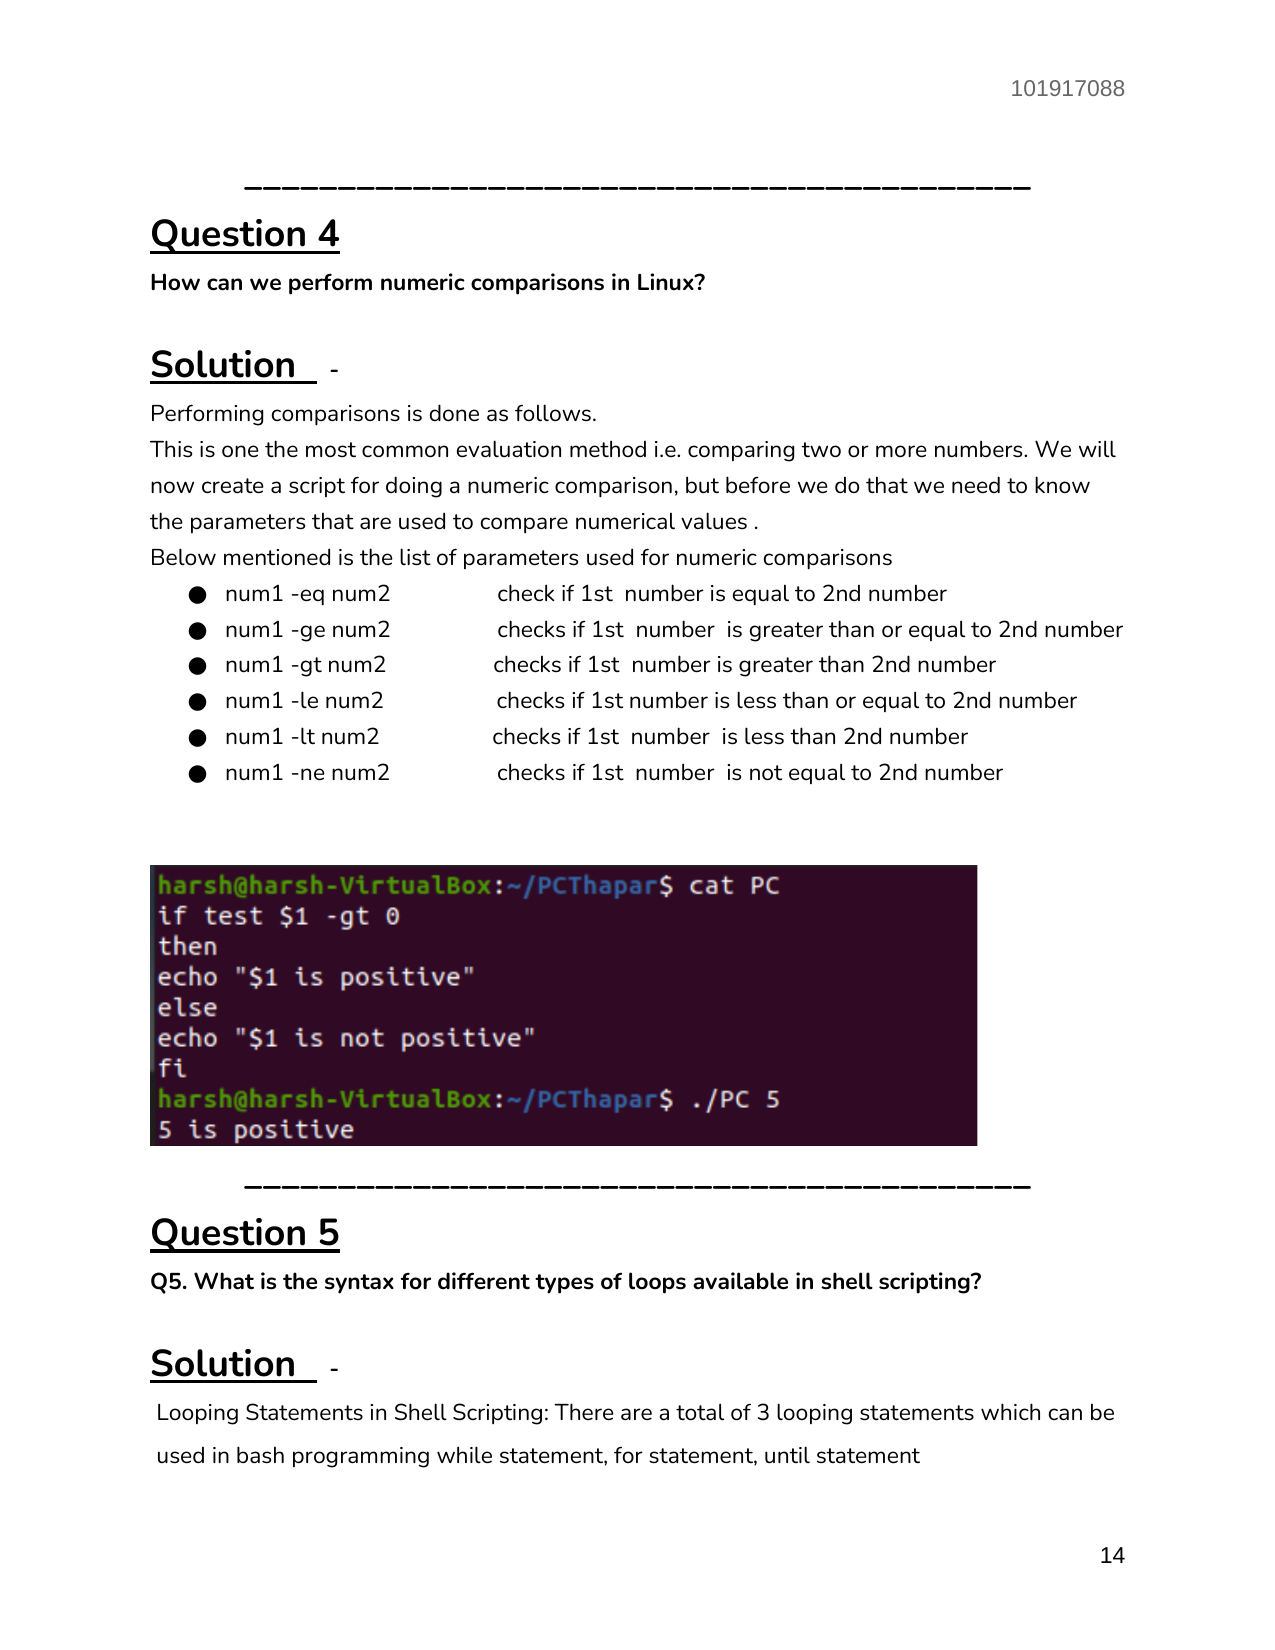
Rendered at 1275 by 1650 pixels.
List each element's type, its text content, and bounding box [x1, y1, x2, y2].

text How can we perform numeric comparisons in Linux? [150, 267, 1125, 299]
text Question 5 [150, 1208, 1125, 1259]
list num1 -ne num2 checks if 1st number is not equal to 2nd number [187, 757, 1125, 789]
text Solution - [150, 339, 1125, 391]
text This is one the most common evaluation method i.e. comparing two or more numbers. We will now create a script for doing a numeric comparison, but before we do that we need to know the parameters that are used to compare numerical values . [150, 434, 1125, 537]
list num1 -eq num2 check if 1st number is equal to 2nd number [187, 578, 1125, 609]
picture [150, 865, 978, 1146]
text __________________________________________ [150, 1149, 1125, 1200]
list num1 -le num2 checks if 1st number is less than or equal to 2nd number [187, 686, 1125, 717]
text Q5. What is the syntax for different types of loops available in shell scripting? [150, 1266, 1125, 1298]
text __________________________________________ [150, 150, 1125, 201]
list num1 -gt num2 checks if 1st number is greater than 2nd number [187, 650, 1125, 681]
text Looping Statements in Shell Scripting: There are a total of 3 looping statements which can be used in bash programming while statement, for statement, until statement [156, 1397, 1119, 1472]
text Below mentioned is the list of parameters used for numeric comparisons [150, 542, 1125, 573]
text Question 4 [150, 209, 1125, 260]
list num1 -lt num2 checks if 1st number is less than 2nd number [187, 722, 1125, 753]
list num1 -ge num2 checks if 1st number is greater than or equal to 2nd number [187, 614, 1125, 645]
text Solution - [150, 1338, 1125, 1389]
text Performing comparisons is done as follows. [150, 398, 1125, 429]
